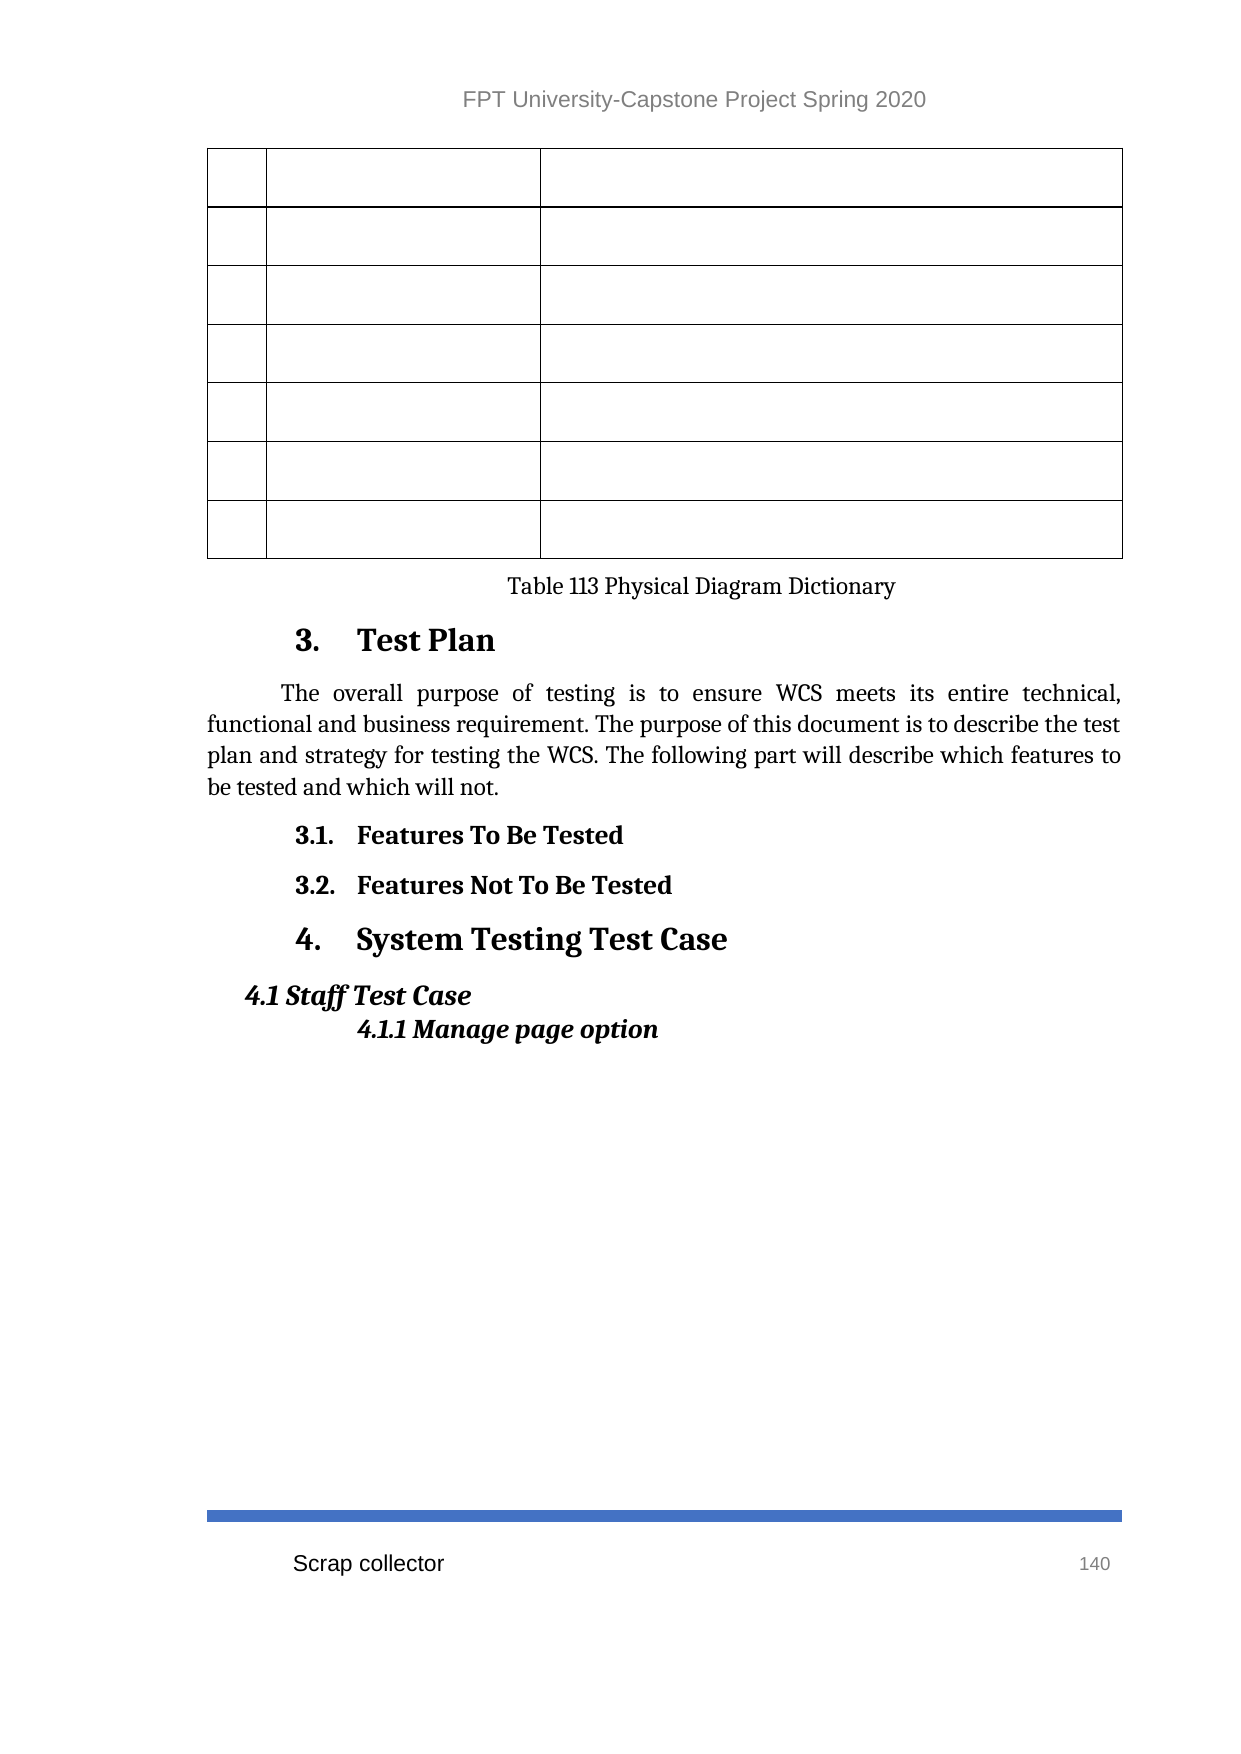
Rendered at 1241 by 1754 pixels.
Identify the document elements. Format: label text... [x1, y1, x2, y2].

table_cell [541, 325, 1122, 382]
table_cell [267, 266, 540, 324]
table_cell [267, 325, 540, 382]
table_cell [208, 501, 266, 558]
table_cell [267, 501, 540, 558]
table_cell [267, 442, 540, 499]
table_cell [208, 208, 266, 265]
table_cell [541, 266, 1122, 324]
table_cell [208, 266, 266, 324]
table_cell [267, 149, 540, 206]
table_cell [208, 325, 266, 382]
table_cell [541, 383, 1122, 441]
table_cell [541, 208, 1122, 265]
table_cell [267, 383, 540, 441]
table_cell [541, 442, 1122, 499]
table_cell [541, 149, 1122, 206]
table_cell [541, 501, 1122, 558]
text Table Physical Diagram Dictionary [207, 572, 1122, 601]
subtitle Features Not To Be Tested [295, 870, 1122, 902]
text The overall purpose of testing is to ensure WCS meets its entire technical, functional and business requirement. The purpose of this document is to describe the test plan and strategy for testing the WCS. The following part will describe which features to be tested and which will not. [207, 679, 1122, 801]
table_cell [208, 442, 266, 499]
subtitle System Testing Test Case [295, 921, 1122, 959]
subtitle Features To Be Tested [295, 820, 1122, 851]
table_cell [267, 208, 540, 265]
text 4.1 Staff Test Case 4.1.1 Manage page option [244, 979, 1122, 1046]
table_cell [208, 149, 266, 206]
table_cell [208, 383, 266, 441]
subtitle Test Plan [295, 621, 1122, 660]
